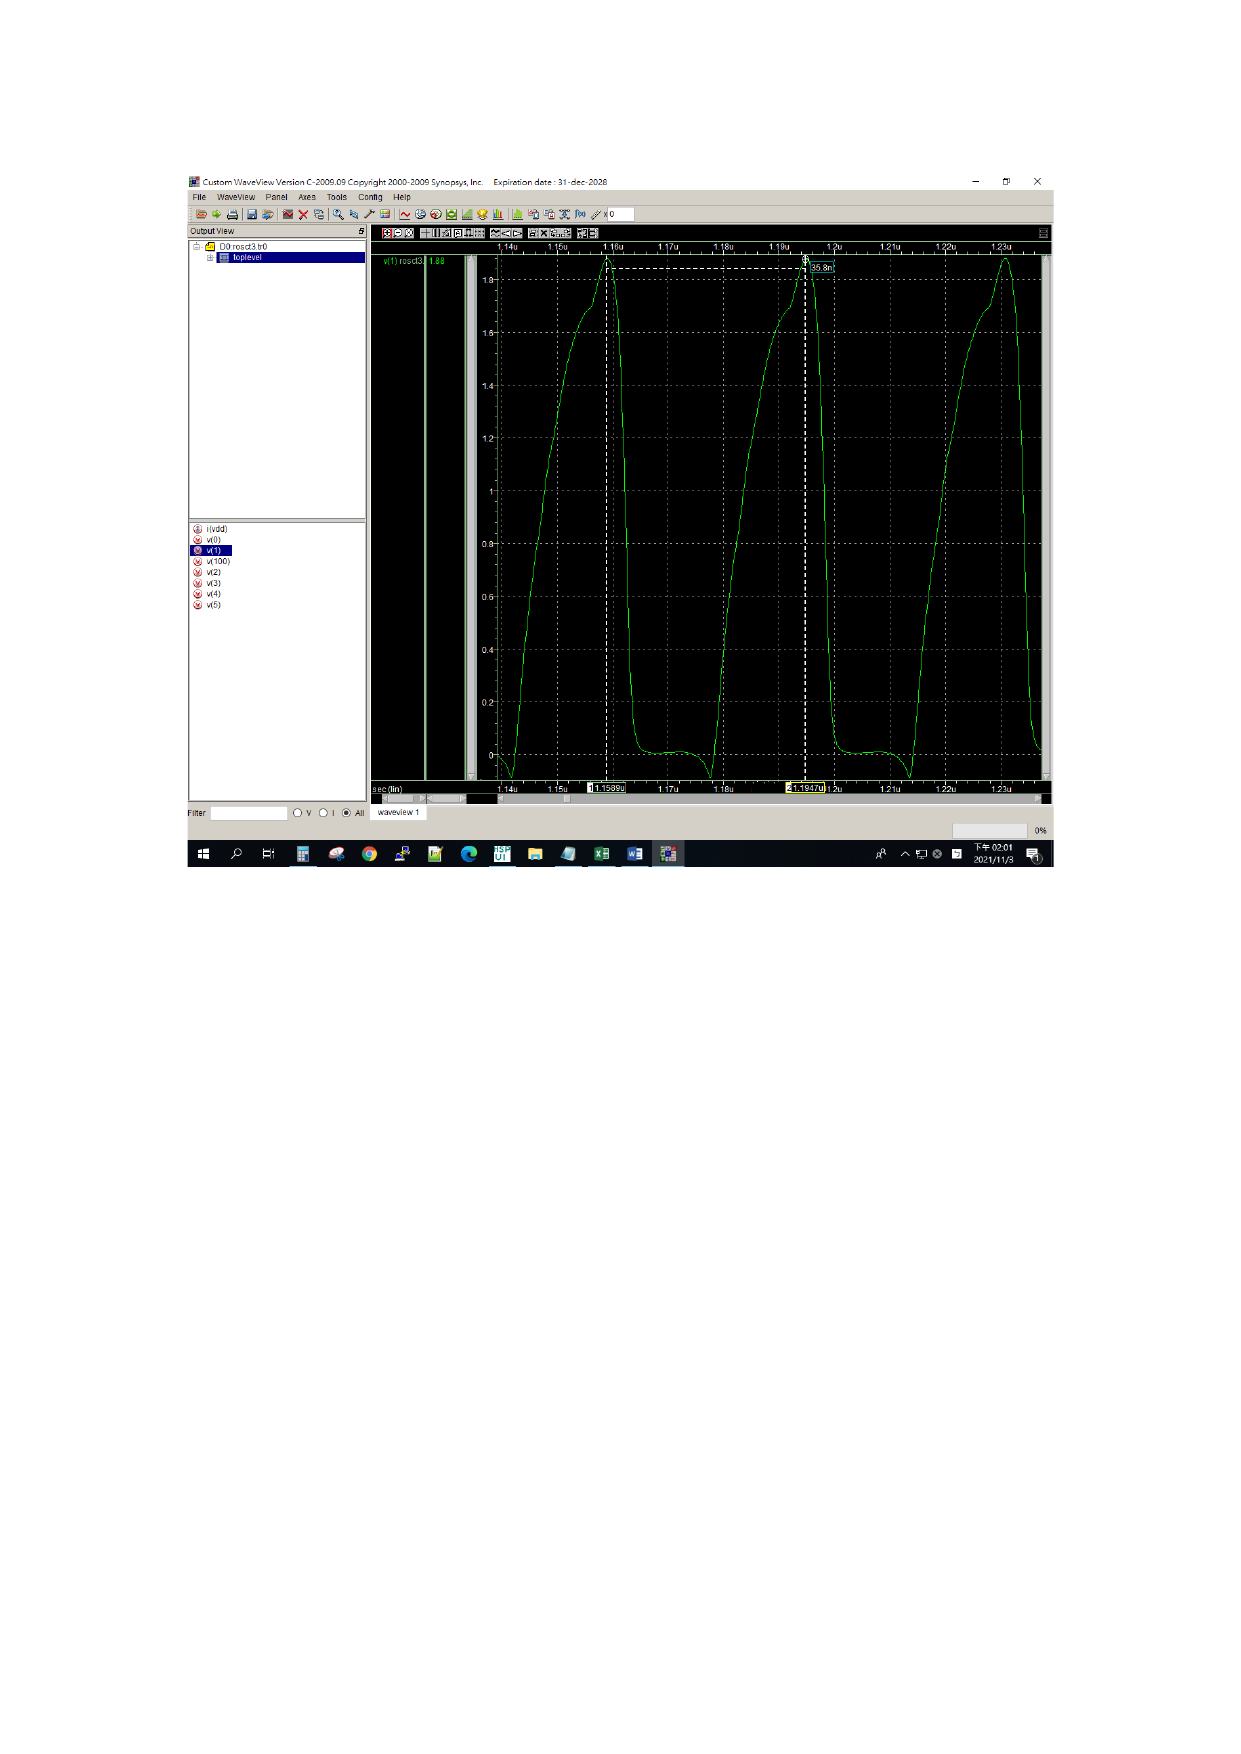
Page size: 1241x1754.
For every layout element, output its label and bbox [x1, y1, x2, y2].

picture [187, 174, 1054, 867]
